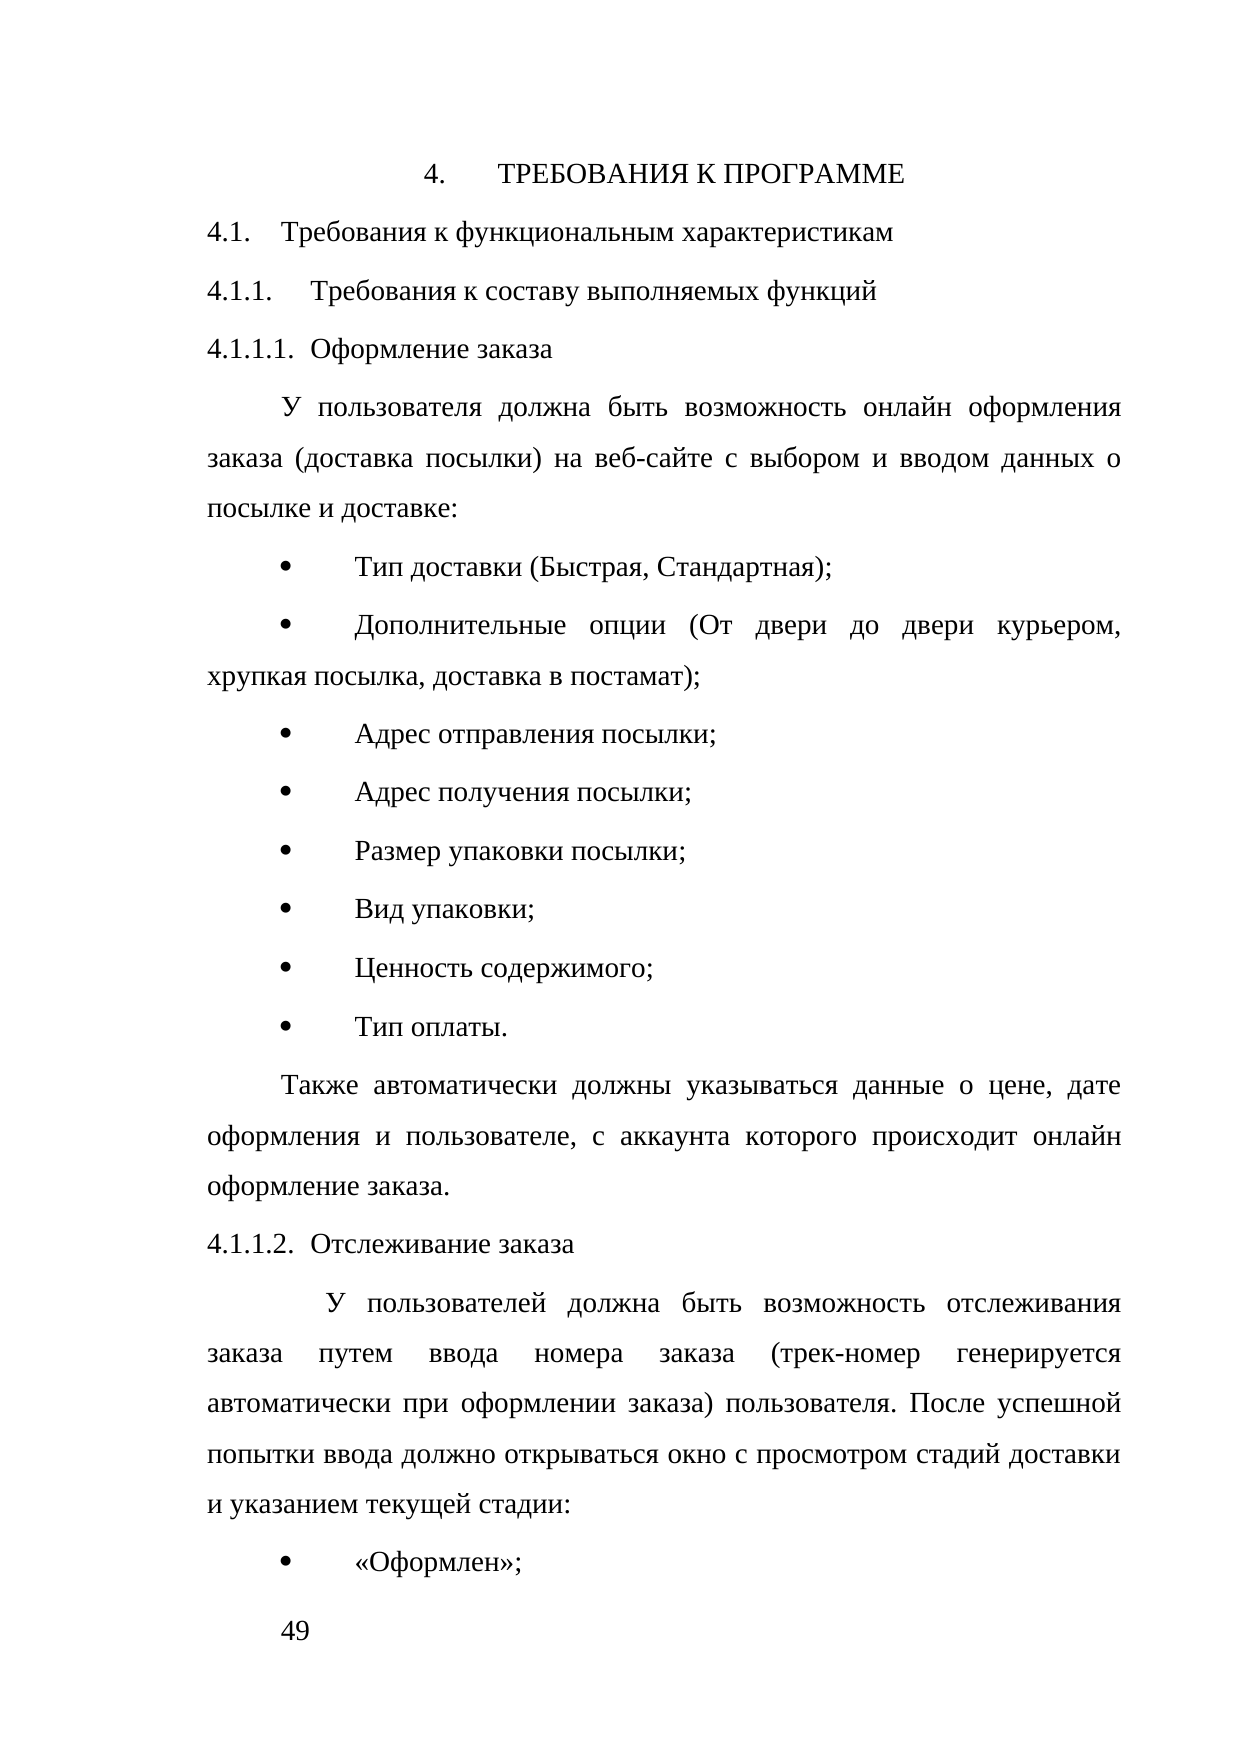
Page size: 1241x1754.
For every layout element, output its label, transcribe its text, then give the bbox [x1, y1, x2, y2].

subtitle Тип доставки (Быстрая, Стандартная); [207, 549, 1122, 582]
subtitle Вид упаковки; [207, 892, 1122, 925]
subtitle Требования к функциональным характеристикам [207, 214, 1122, 248]
subtitle Тип оплаты. [207, 1009, 1122, 1042]
subtitle «Оформлен»; [207, 1544, 1122, 1578]
subtitle ТРЕБОВАНИЯ К ПРОГРАММЕ [207, 156, 1122, 189]
subtitle Размер упаковки посылки; [207, 833, 1122, 867]
subtitle У пользователей должна быть возможность отслеживания заказа путем ввода номера заказа (трек-номер генерируется автоматически при оформлении заказа) пользователя. После успешной попытки ввода должно открываться окно с просмотром стадий доставки и указанием текущей стадии: [207, 1285, 1122, 1519]
subtitle Отслеживание заказа [207, 1226, 1122, 1260]
subtitle Ценность содержимого; [207, 950, 1122, 984]
subtitle Адрес отправления посылки; [207, 716, 1122, 750]
subtitle У пользователя должна быть возможность онлайн оформления заказа (доставка посылки) на веб-сайте с выбором и вводом данных о посылке и доставке: [207, 389, 1122, 524]
subtitle Дополнительные опции (От двери до двери курьером, хрупкая посылка, доставка в постамат); [207, 607, 1122, 691]
subtitle Оформление заказа [207, 331, 1122, 365]
subtitle Адрес получения посылки; [207, 774, 1122, 808]
subtitle Также автоматически должны указываться данные о цене, дате оформления и пользователе, с аккаунта которого происходит онлайн оформление заказа. [207, 1067, 1122, 1201]
subtitle Требования к составу выполняемых функций [207, 273, 1122, 306]
